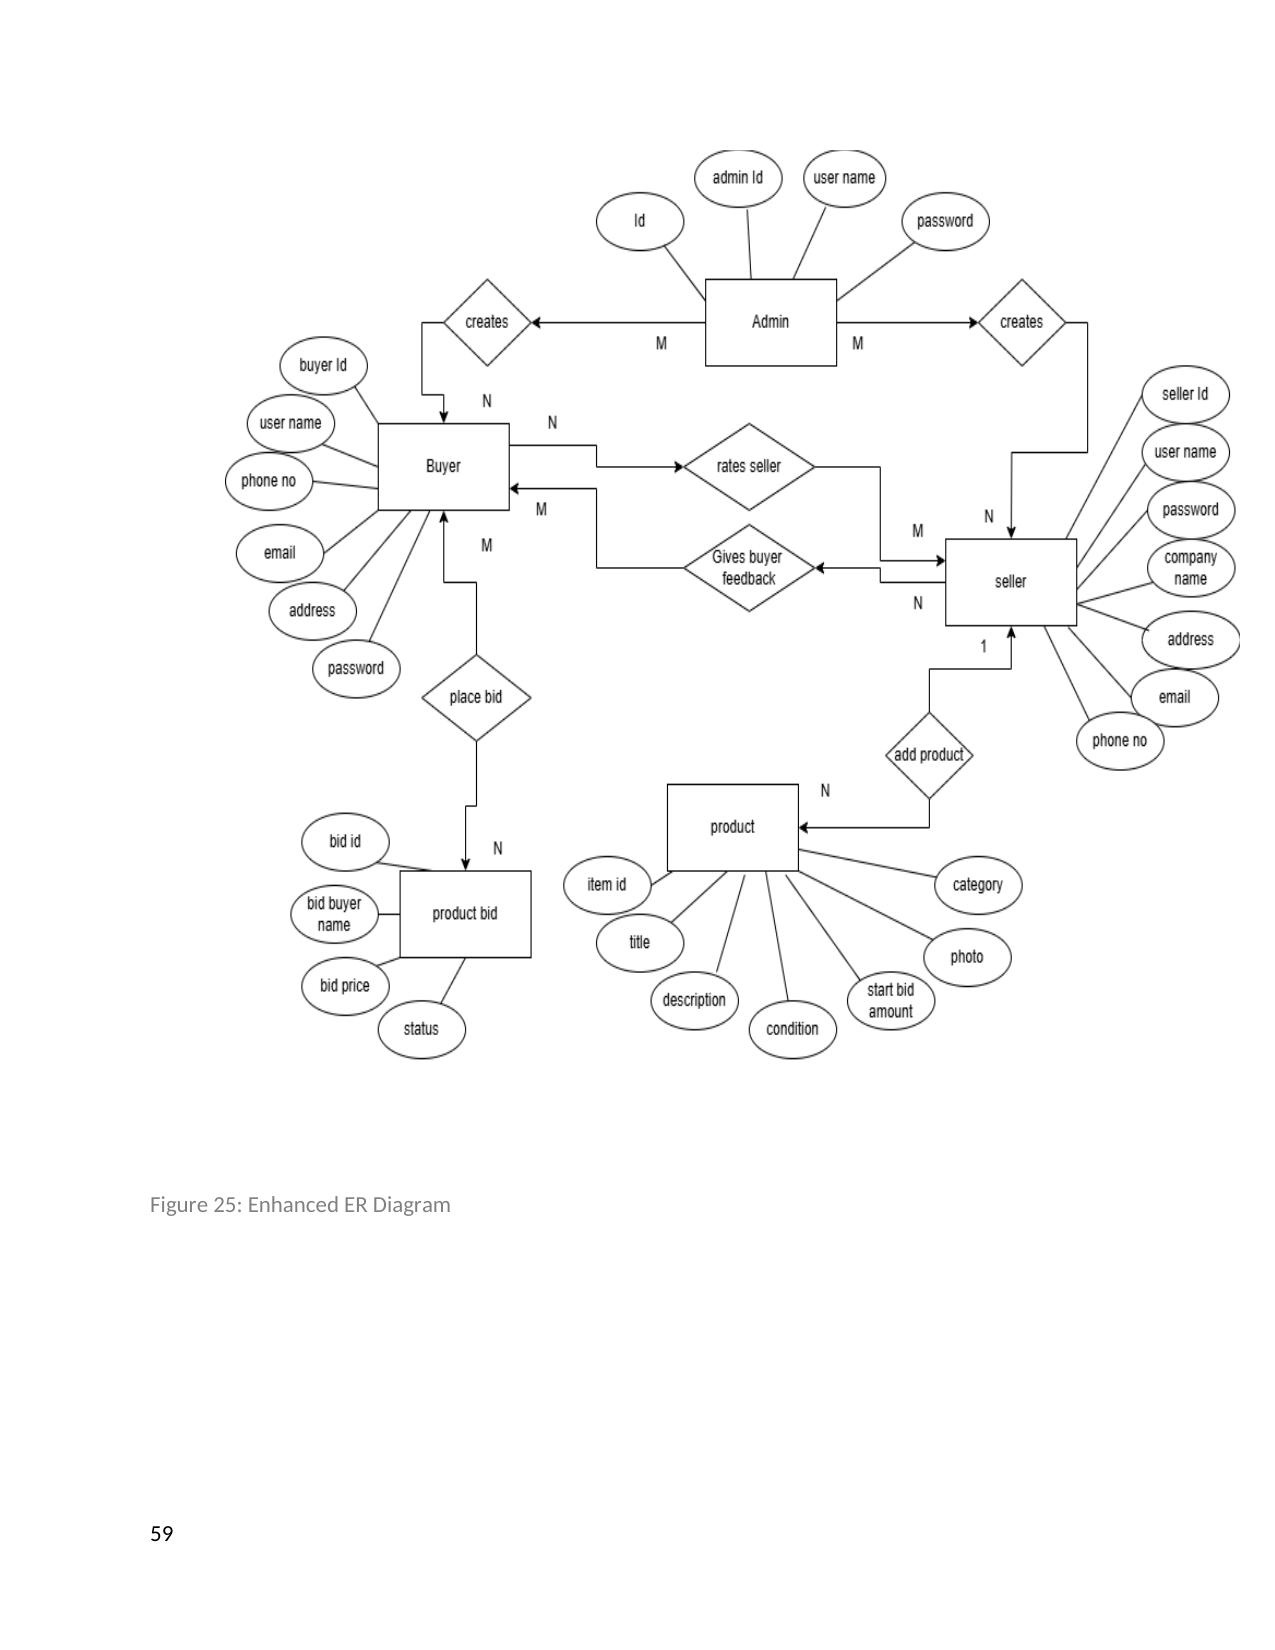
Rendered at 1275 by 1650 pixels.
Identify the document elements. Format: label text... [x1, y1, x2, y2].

picture [225, 150, 1240, 1061]
text Figure 25: Enhanced ER Diagram [150, 1190, 1125, 1218]
